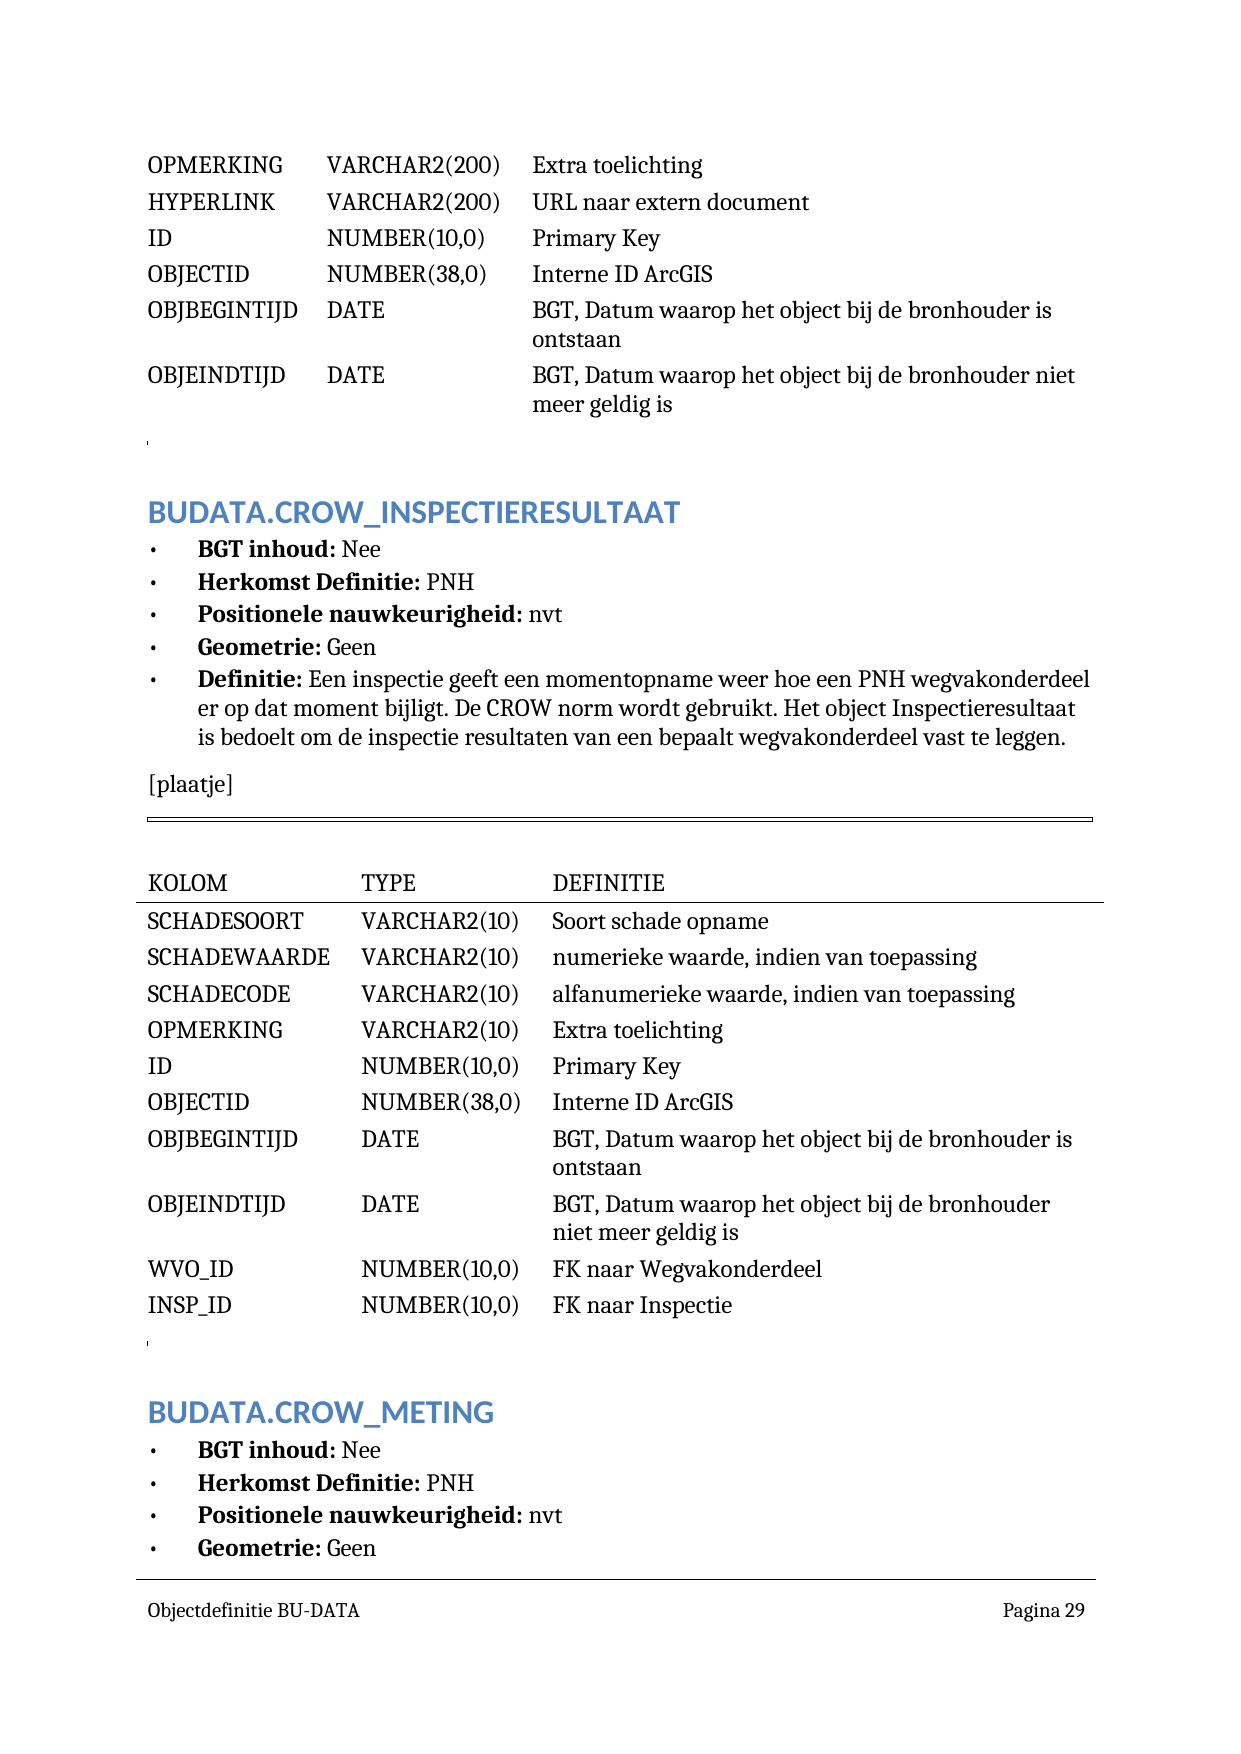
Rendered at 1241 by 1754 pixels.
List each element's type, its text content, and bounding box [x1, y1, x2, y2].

table_header DEFINITIE [541, 865, 1104, 902]
table_cell OBJEINDTIJD [136, 1186, 350, 1251]
list Herkomst Definitie: PNH [148, 568, 1093, 597]
text [plaatje] [148, 770, 1093, 799]
list Geometrie: Geen [148, 1533, 1093, 1562]
table_cell OPMERKING [136, 1012, 350, 1048]
table_cell SCHADECODE [136, 976, 350, 1012]
table_cell NUMBER(38,0) [315, 256, 521, 293]
table_cell BGT, Datum waarop het object bij de bronhouder niet meer geldig is [521, 358, 1104, 423]
table_cell Primary Key [521, 220, 1104, 256]
table_cell VARCHAR2(10) [350, 903, 541, 939]
list BGT inhoud: Nee [148, 535, 1093, 564]
table_cell NUMBER(10,0) [350, 1287, 541, 1323]
table_cell NUMBER(38,0) [350, 1085, 541, 1121]
table_cell BGT, Datum waarop het object bij de bronhouder is ontstaan [541, 1121, 1104, 1186]
table_cell OBJECTID [136, 256, 315, 293]
list Positionele nauwkeurigheid: nvt [148, 1501, 1093, 1530]
table_cell VARCHAR2(10) [350, 976, 541, 1012]
table_cell NUMBER(10,0) [315, 220, 521, 256]
table_cell OBJBEGINTIJD [136, 293, 315, 358]
list Positionele nauwkeurigheid: nvt [148, 600, 1093, 629]
table_cell numerieke waarde, indien van toepassing [541, 940, 1104, 976]
table_cell ID [136, 1048, 350, 1084]
table_cell VARCHAR2(10) [350, 1012, 541, 1048]
table_cell FK naar Wegvakonderdeel [541, 1251, 1104, 1287]
list Herkomst Definitie: PNH [148, 1468, 1093, 1497]
subtitle BUDATA.CROW_METING [148, 1392, 1093, 1432]
table_cell INSP_ID [136, 1287, 350, 1323]
table_cell VARCHAR2(200) [315, 148, 521, 184]
table_cell OBJECTID [136, 1085, 350, 1121]
table_cell NUMBER(10,0) [350, 1251, 541, 1287]
table_cell OBJEINDTIJD [136, 358, 315, 423]
table_cell ID [136, 220, 315, 256]
table_cell DATE [315, 293, 521, 358]
table_cell Extra toelichting [521, 148, 1104, 184]
subtitle BUDATA.CROW_INSPECTIERESULTAAT [148, 491, 1093, 532]
table_cell DATE [315, 358, 521, 423]
table_header KOLOM [136, 865, 350, 902]
table_cell Interne ID ArcGIS [541, 1085, 1104, 1121]
table_cell Extra toelichting [541, 1012, 1104, 1048]
table_cell HYPERLINK [136, 184, 315, 220]
table_cell Soort schade opname [541, 903, 1104, 939]
table_cell VARCHAR2(10) [350, 940, 541, 976]
table_header TYPE [350, 865, 541, 902]
table_cell SCHADESOORT [136, 903, 350, 939]
table_cell WVO_ID [136, 1251, 350, 1287]
table_cell SCHADEWAARDE [136, 940, 350, 976]
table_cell OBJBEGINTIJD [136, 1121, 350, 1186]
table_cell BGT, Datum waarop het object bij de bronhouder niet meer geldig is [541, 1186, 1104, 1251]
table_cell FK naar Inspectie [541, 1287, 1104, 1323]
table_cell BGT, Datum waarop het object bij de bronhouder is ontstaan [521, 293, 1104, 358]
table_cell Interne ID ArcGIS [521, 256, 1104, 293]
table_cell NUMBER(10,0) [350, 1048, 541, 1084]
list BGT inhoud: Nee [148, 1436, 1093, 1465]
table_cell OPMERKING [136, 148, 315, 184]
list Definitie: Een inspectie geeft een momentopname weer hoe een PNH wegvakonderdeel er op dat moment bijligt. De CROW norm wordt gebruikt. Het object Inspectieresultaat is bedoelt om de inspectie resultaten van een bepaalt wegvakonderdeel vast te leggen. [148, 665, 1093, 752]
table_cell alfanumerieke waarde, indien van toepassing [541, 976, 1104, 1012]
table_cell DATE [350, 1186, 541, 1251]
list Geometrie: Geen [148, 633, 1093, 662]
table_cell Primary Key [541, 1048, 1104, 1084]
table_cell DATE [350, 1121, 541, 1186]
table_cell VARCHAR2(200) [315, 184, 521, 220]
table_cell URL naar extern document [521, 184, 1104, 220]
